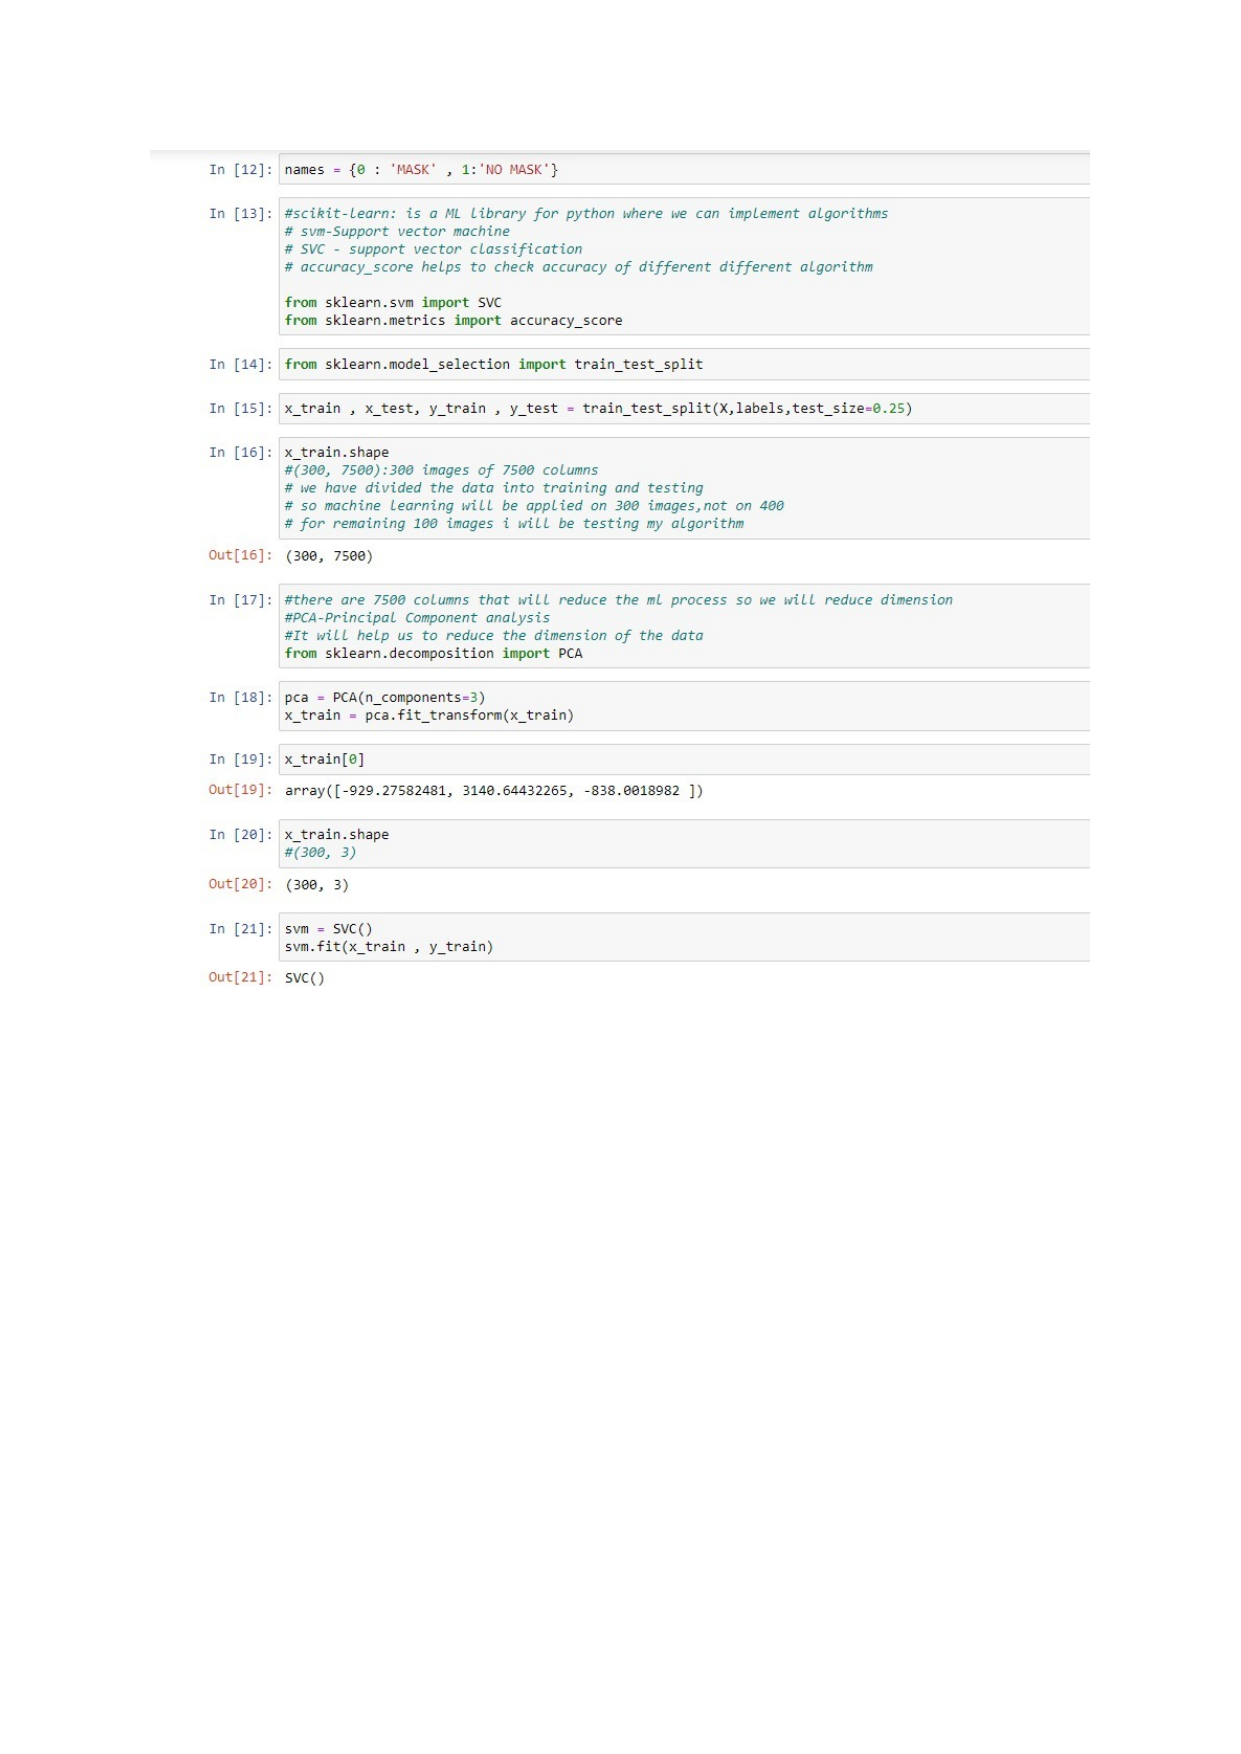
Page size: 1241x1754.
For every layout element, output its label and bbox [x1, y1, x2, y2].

picture [150, 150, 1091, 992]
